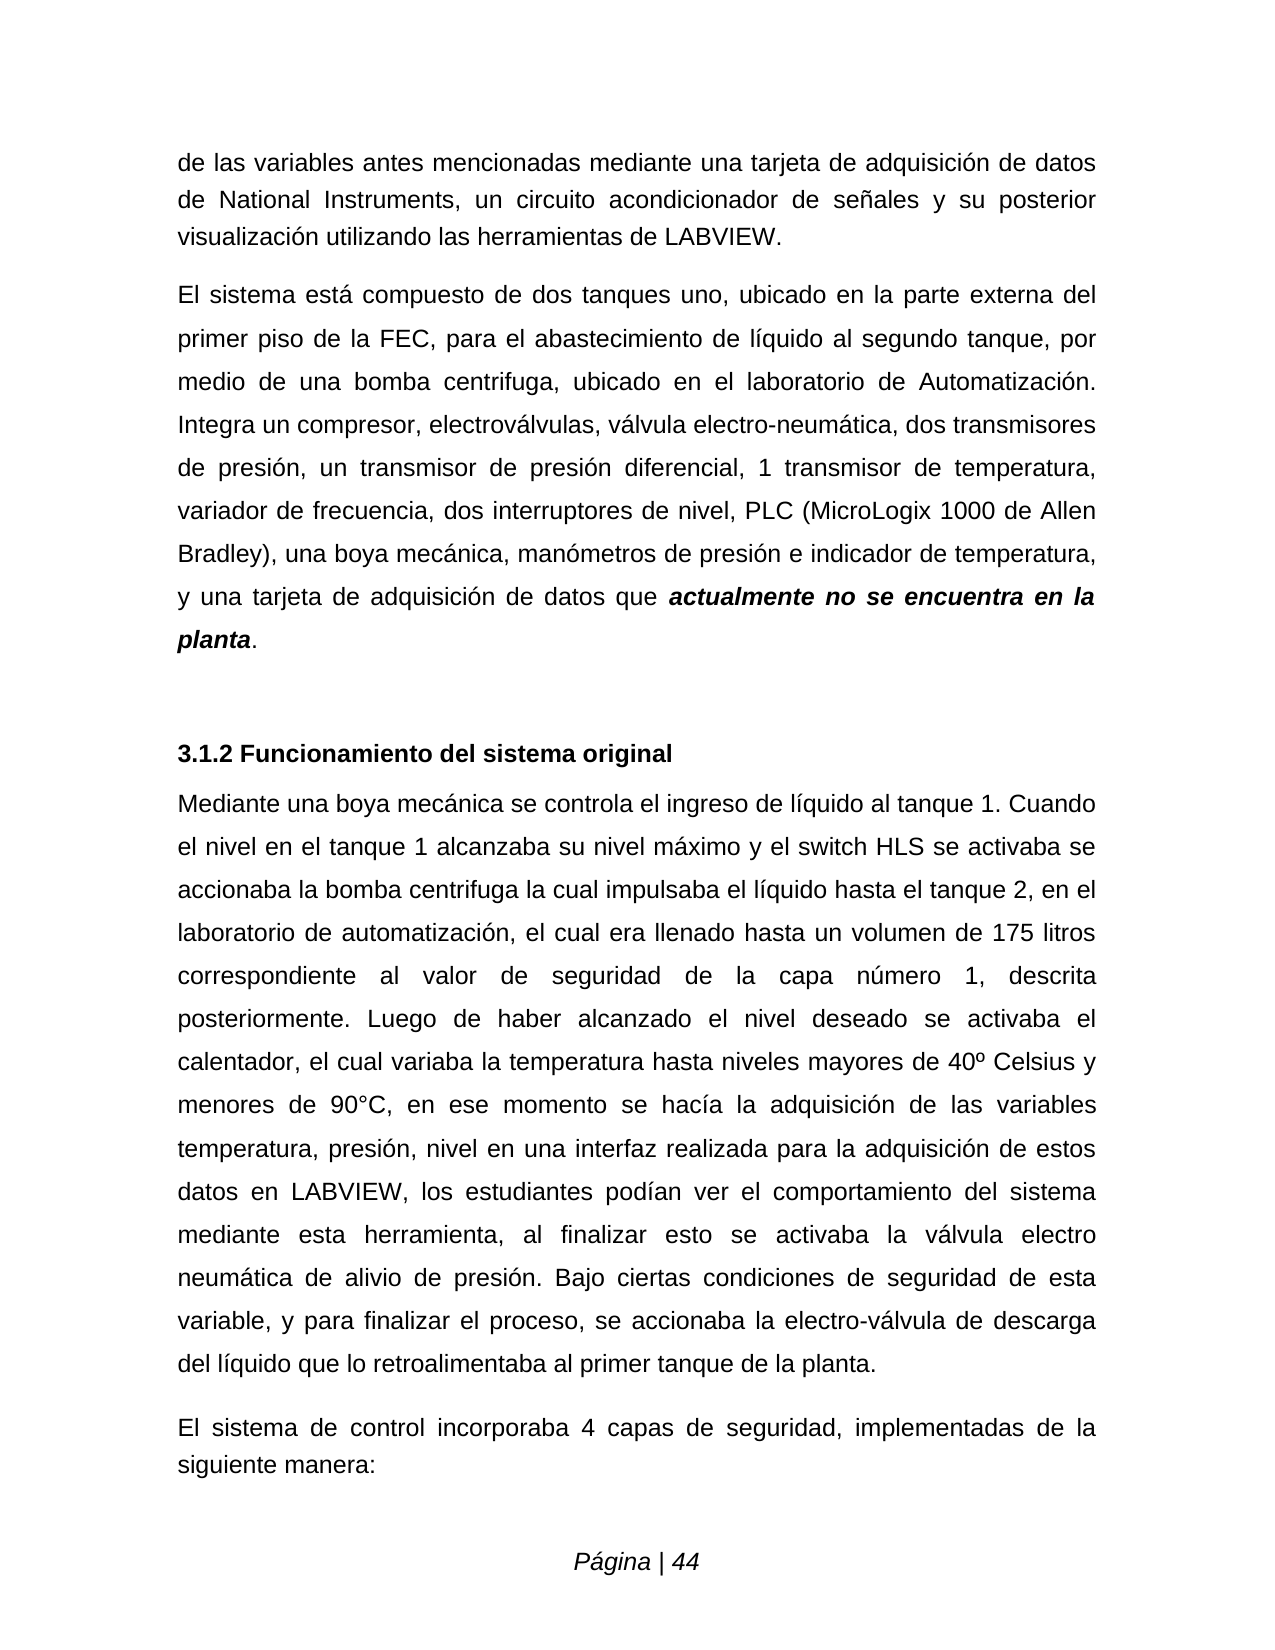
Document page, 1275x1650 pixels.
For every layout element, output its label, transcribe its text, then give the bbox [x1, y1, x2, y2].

text El sistema está compuesto de dos tanques uno, ubicado en la parte externa del primer piso de la FEC, para el abastecimiento de líquido al segundo tanque, por medio de una bomba centrifuga, ubicado en el laboratorio de Automatización. Integra un compresor, electroválvulas, válvula electro-neumática, dos transmisores de presión, un transmisor de presión diferencial, 1 transmisor de temperatura, variador de frecuencia, dos interruptores de nivel, PLC (MicroLogix 1000 de Allen Bradley), una boya mecánica, manómetros de presión e indicador de temperatura, y una tarjeta de adquisición de datos que actualmente no se encuentra en la planta. [177, 280, 1098, 654]
text Mediante una boya mecánica se controla el ingreso de líquido al tanque 1. Cuando el nivel en el tanque 1 alcanzaba su nivel máximo y el switch HLS se activaba se accionaba la bomba centrifuga la cual impulsaba el líquido hasta el tanque 2, en el laboratorio de automatización, el cual era llenado hasta un volumen de 175 litros correspondiente al valor de seguridad de la capa número 1, descrita posteriormente. Luego de haber alcanzado el nivel deseado se activaba el calentador, el cual variaba la temperatura hasta niveles mayores de 40º Celsius y menores de 90°C, en ese momento se hacía la adquisición de las variables temperatura, presión, nivel en una interfaz realizada para la adquisición de estos datos en LABVIEW, los estudiantes podían ver el comportamiento del sistema mediante esta herramienta, al finalizar esto se activaba la válvula electro neumática de alivio de presión. Bajo ciertas condiciones de seguridad de esta variable, y para finalizar el proceso, se accionaba la electro-válvula de descarga del líquido que lo retroalimentaba al primer tanque de la planta. [177, 788, 1098, 1378]
text 3.1.2 Funcionamiento del sistema original [177, 739, 1098, 768]
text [177, 148, 1098, 251]
text El sistema de control incorporaba 4 capas de seguridad, implementadas de la siguiente manera: [177, 1413, 1098, 1479]
